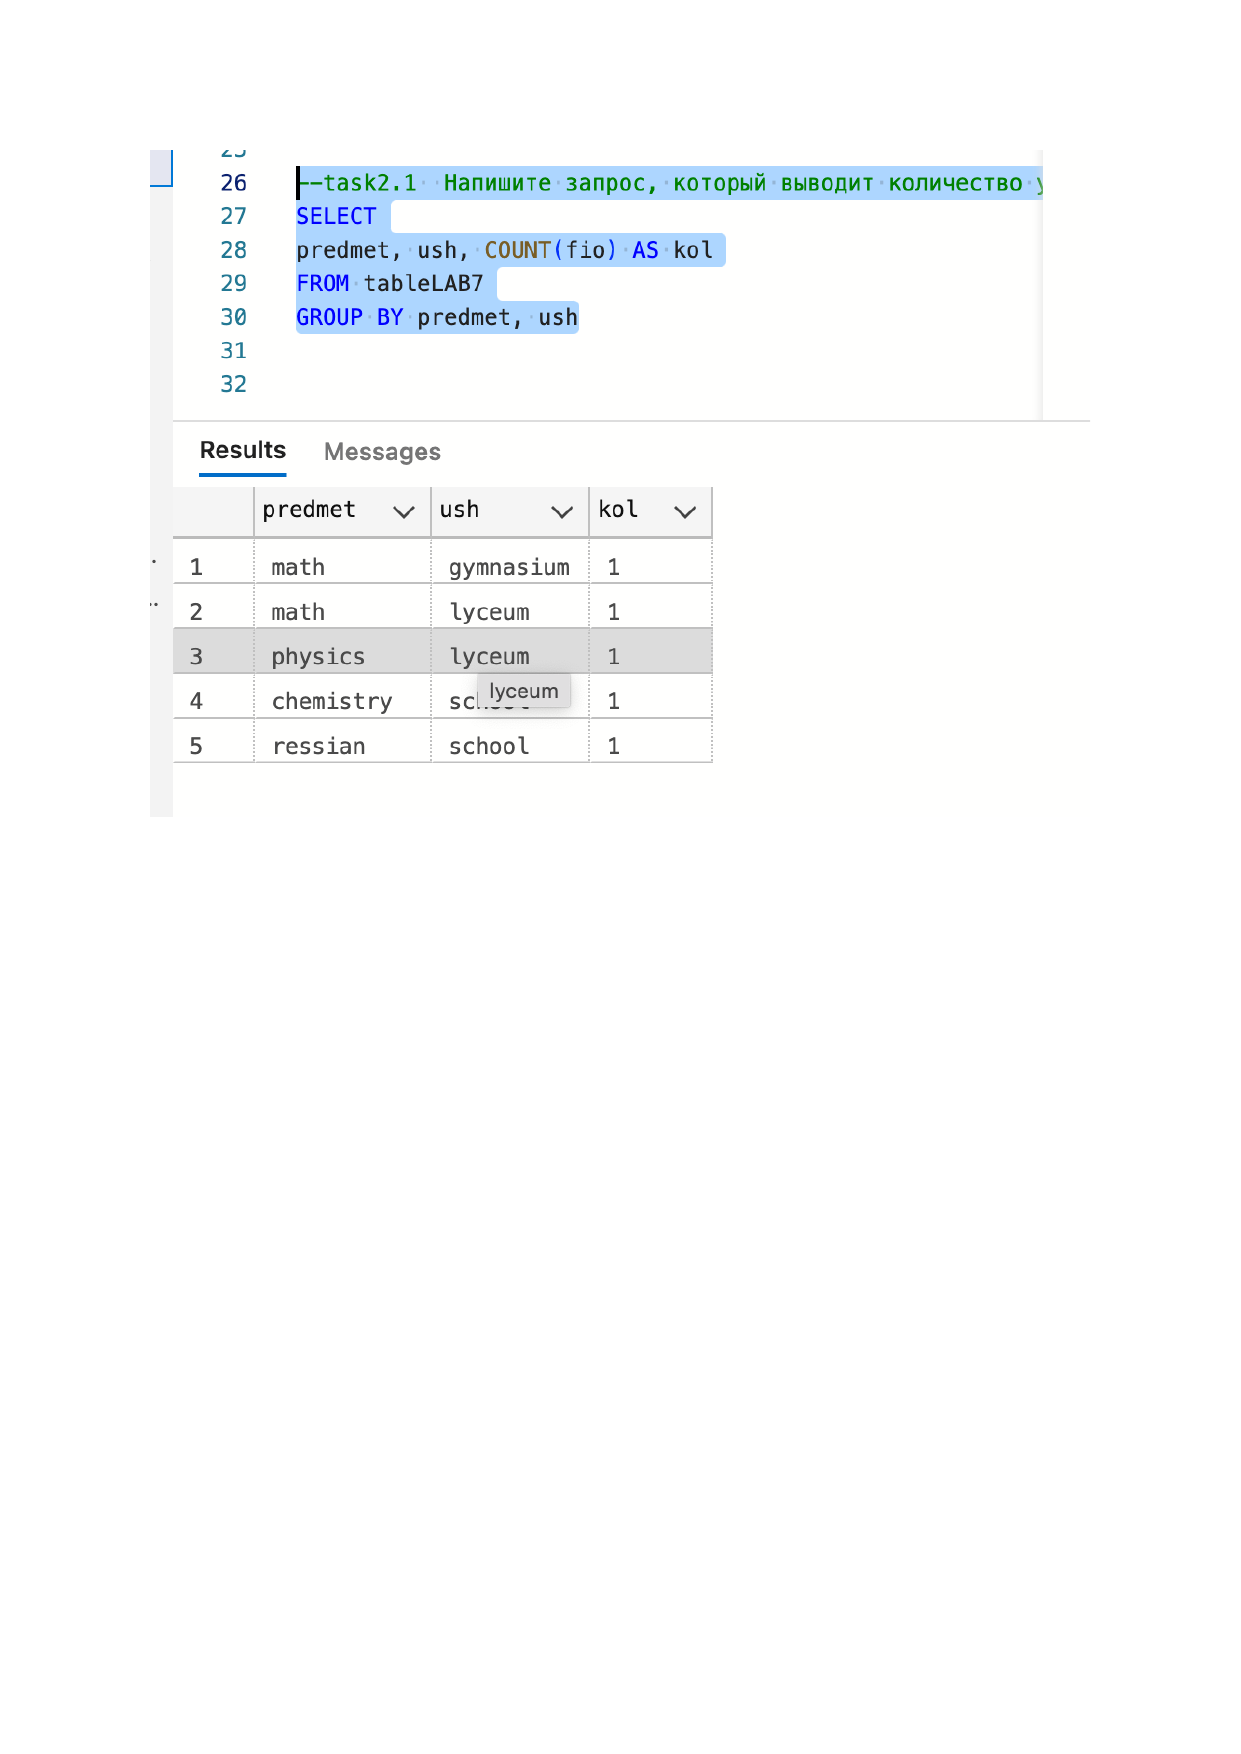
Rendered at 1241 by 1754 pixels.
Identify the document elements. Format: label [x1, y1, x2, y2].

picture [150, 150, 1091, 817]
